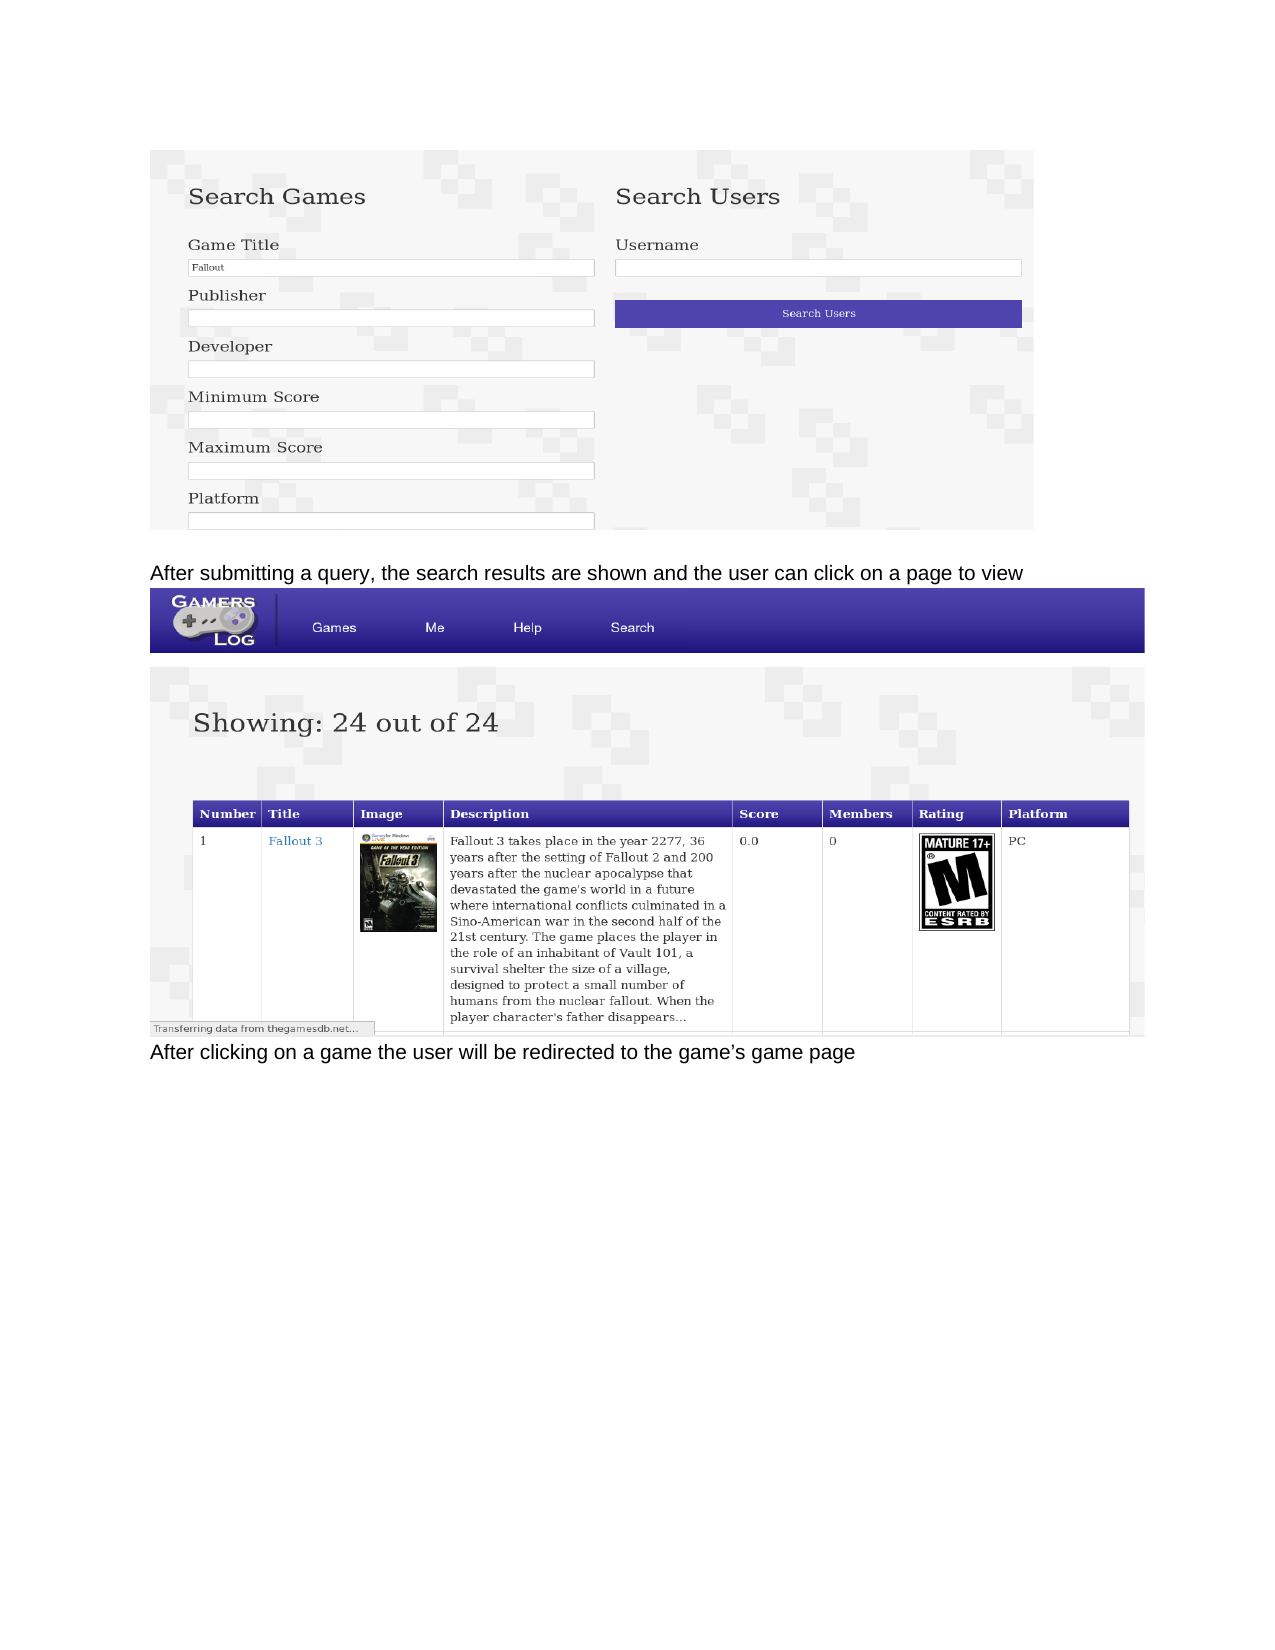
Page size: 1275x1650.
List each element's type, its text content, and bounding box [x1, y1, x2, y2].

text After clicking on a game the user will be redirected to the game’s game page [150, 1040, 1125, 1064]
picture [150, 588, 1145, 1037]
text After submitting a query, the search results are shown and the user can click on a page to view [150, 561, 1125, 585]
picture [150, 150, 1034, 530]
